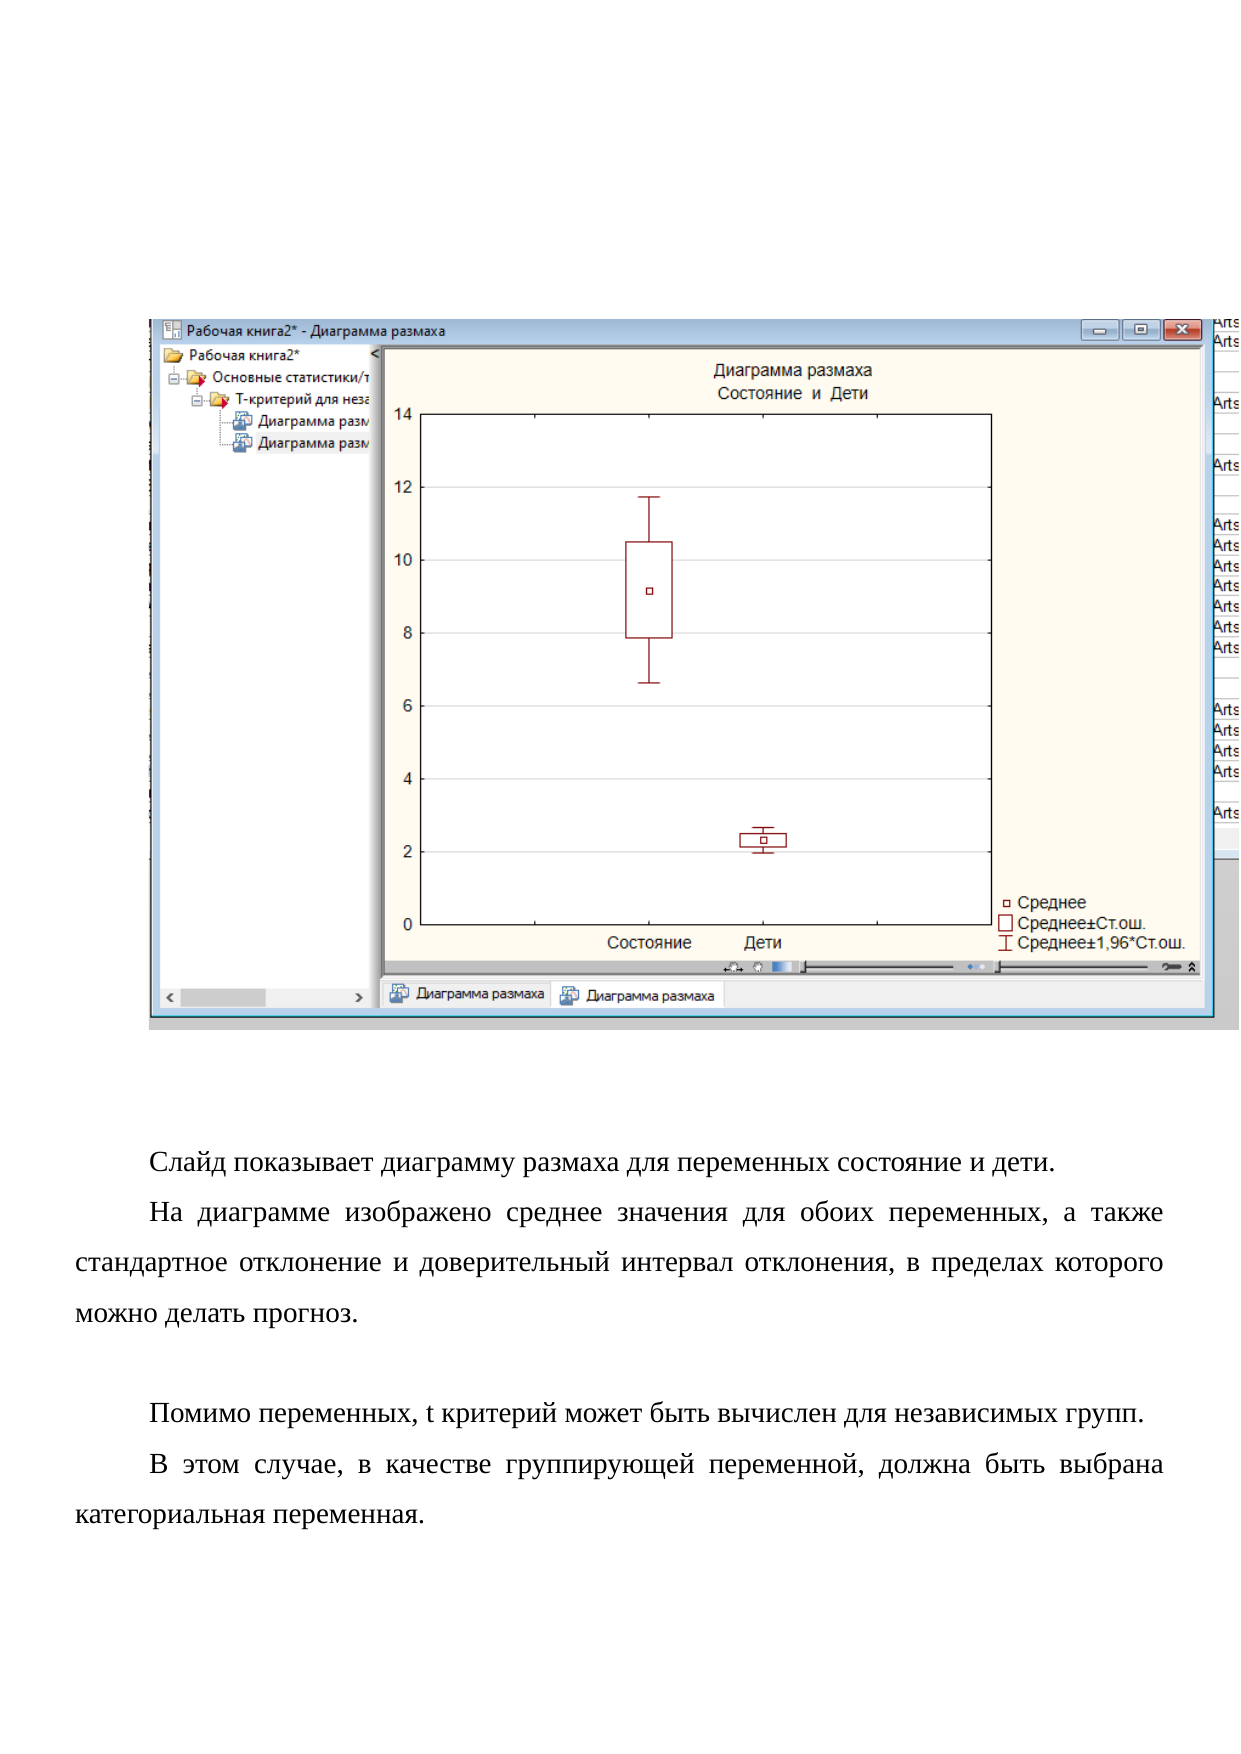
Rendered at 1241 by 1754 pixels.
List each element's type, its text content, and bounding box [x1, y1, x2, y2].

text Слайд показывает диаграмму размаха для переменных состояние и дети. [75, 1144, 1165, 1177]
picture [148, 319, 1239, 1030]
text На диаграмме изображено среднее значения для обоих переменных, а также стандартное отклонение и доверительный интервал отклонения, в пределах которого можно делать прогноз. [75, 1194, 1165, 1328]
text Помимо переменных, t критерий может быть вычислен для независимых групп. [75, 1395, 1165, 1429]
text В этом случае, в качестве группирующей переменной, должна быть выбрана категориальная переменная. [75, 1446, 1165, 1529]
